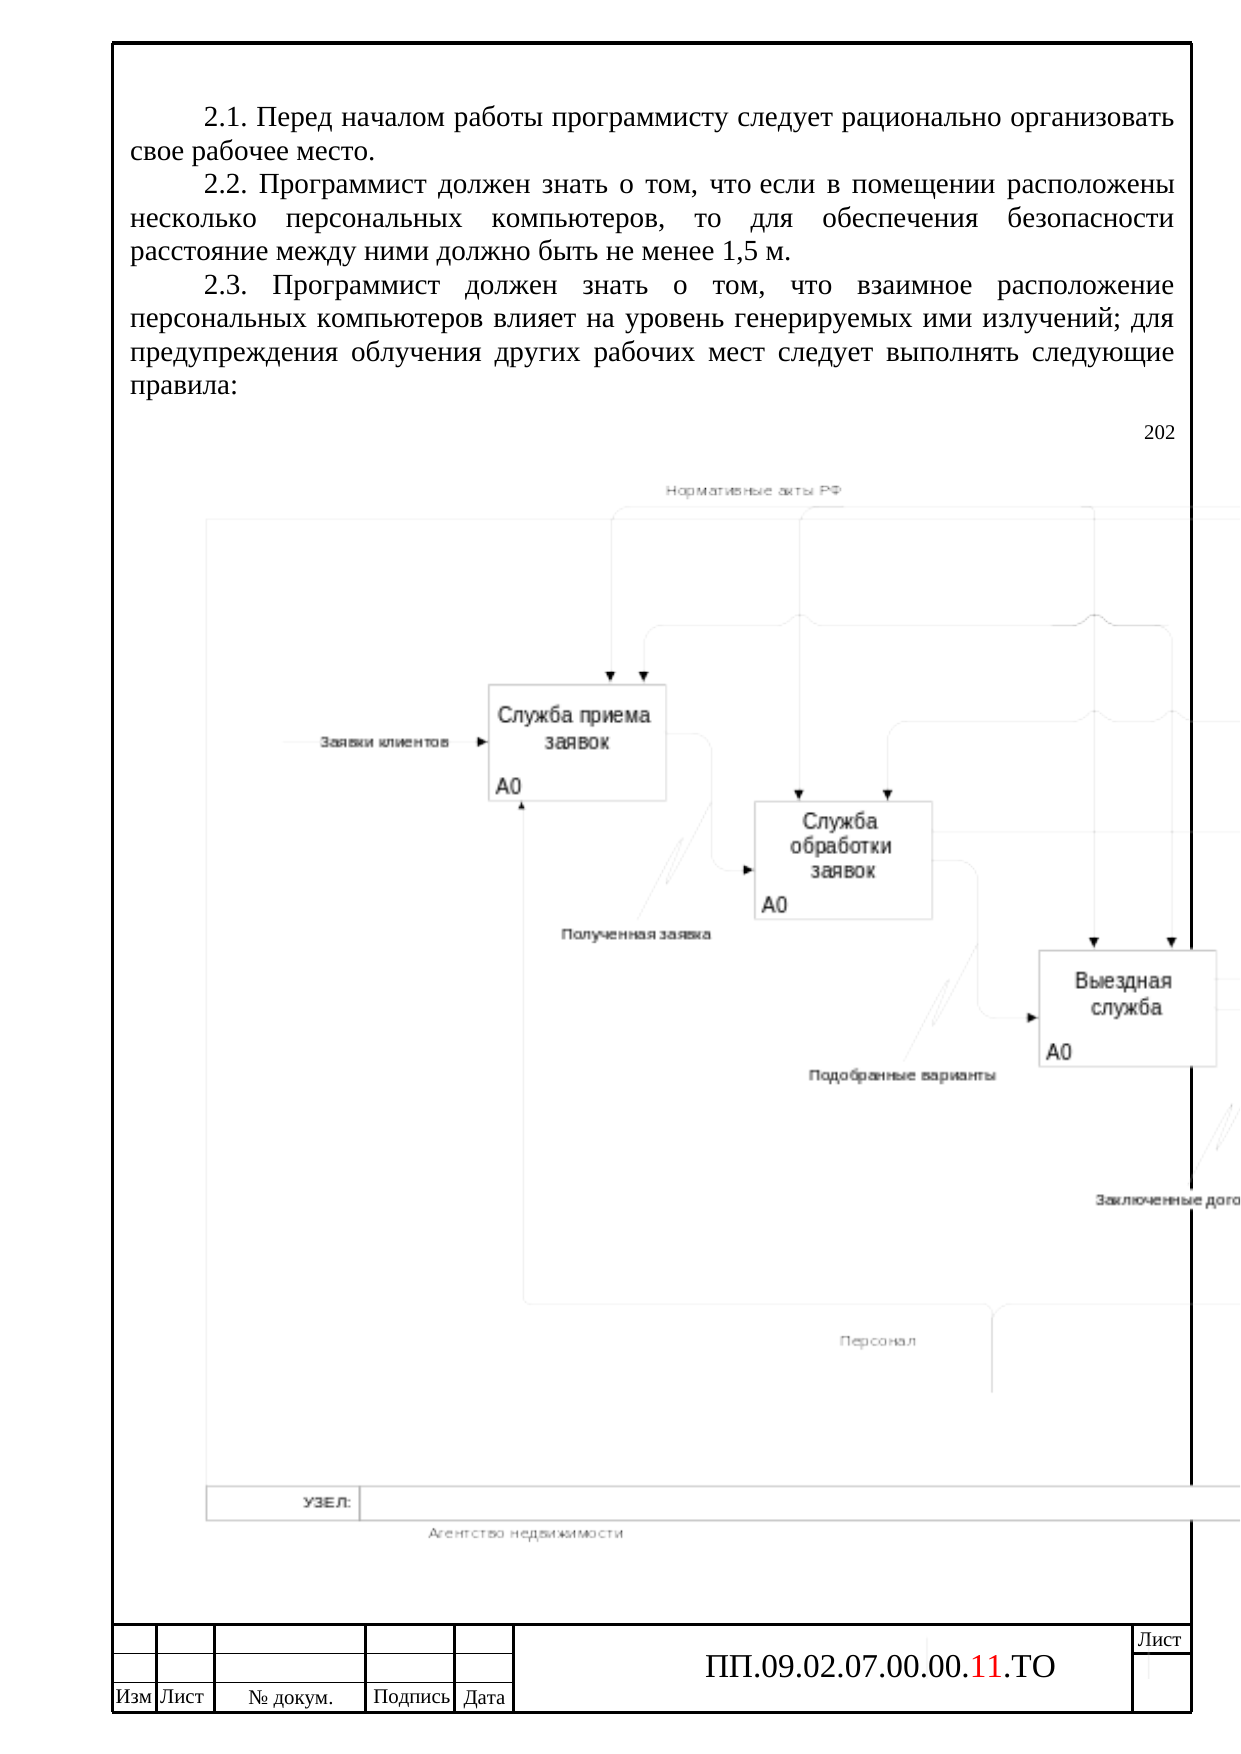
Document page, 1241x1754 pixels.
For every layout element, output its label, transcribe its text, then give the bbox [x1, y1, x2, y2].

text 2.1. Перед началом работы программисту следует рационально организовать свое рабочее место. [130, 99, 1175, 166]
text 2.3. Программист должен знать о том, что взаимное расположение персональных компьютеров влияет на уровень генерируемых ими излучений; для предупреждения облучения других рабочих мест следует выполнять следующие правила: [130, 267, 1175, 401]
text 2.2. Программист должен знать о том, что если в помещении расположены несколько персональных компьютеров, то для обеспечения безопасности расстояние между ними должно быть не менее 1,5 м. [130, 166, 1175, 267]
